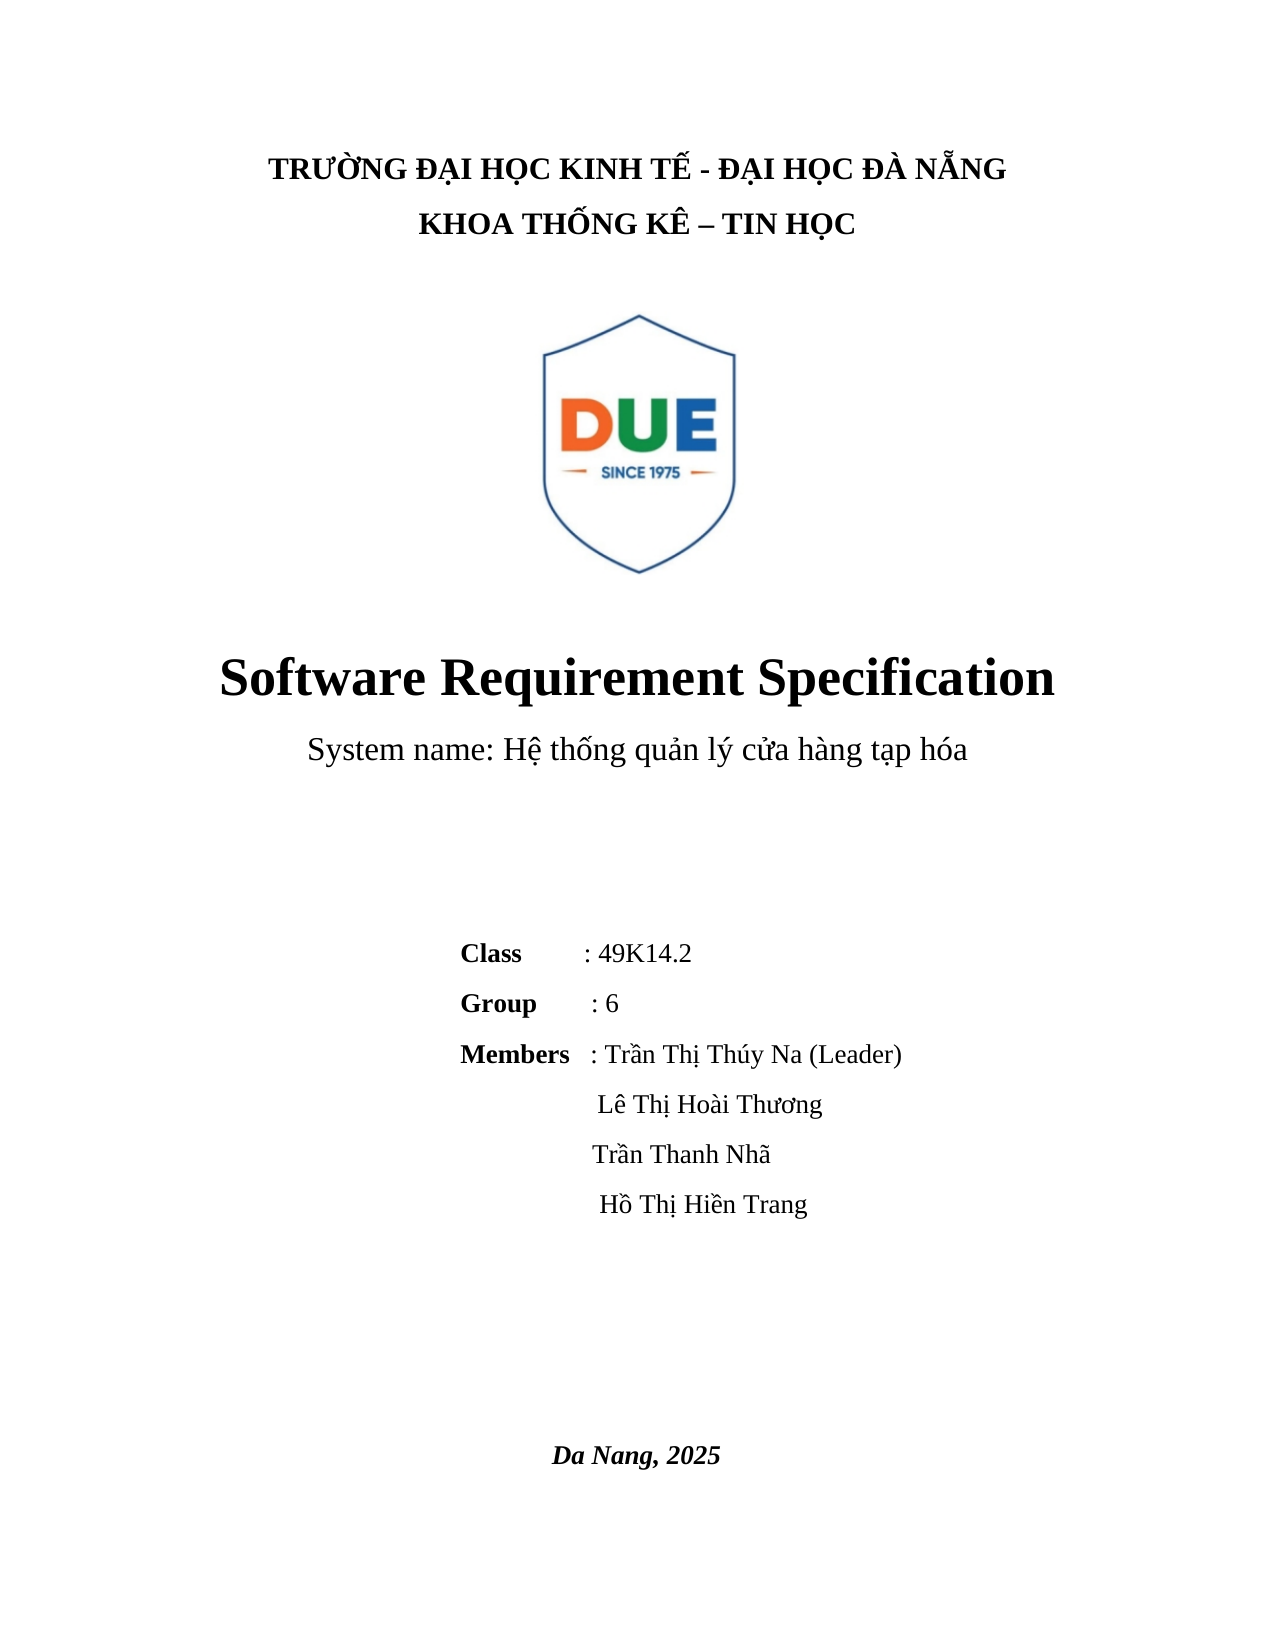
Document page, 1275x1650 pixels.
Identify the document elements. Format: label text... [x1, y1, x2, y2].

text Trần Thanh Nhã [283, 1138, 1125, 1169]
text TRƯỜNG ĐẠI HỌC KINH TẾ - ĐẠI HỌC ĐÀ NẴNG [150, 150, 1125, 186]
text Da Nang, 2025 [150, 1439, 1125, 1471]
text Software Requirement Specification [150, 645, 1125, 707]
text Hồ Thị Hiền Trang [283, 1188, 1125, 1219]
text Class : 49K14.2 [283, 937, 1125, 968]
text Lê Thị Hoài Thương [283, 1088, 1125, 1119]
picture [502, 311, 773, 576]
text KHOA THỐNG KÊ – TIN HỌC [150, 205, 1125, 241]
text Group : 6 [283, 988, 1125, 1019]
text Members : Trần Thị Thúy Na (Leader) [283, 1038, 1125, 1069]
text System name: Hệ thống quản lý cửa hàng tạp hóa [150, 729, 1125, 767]
